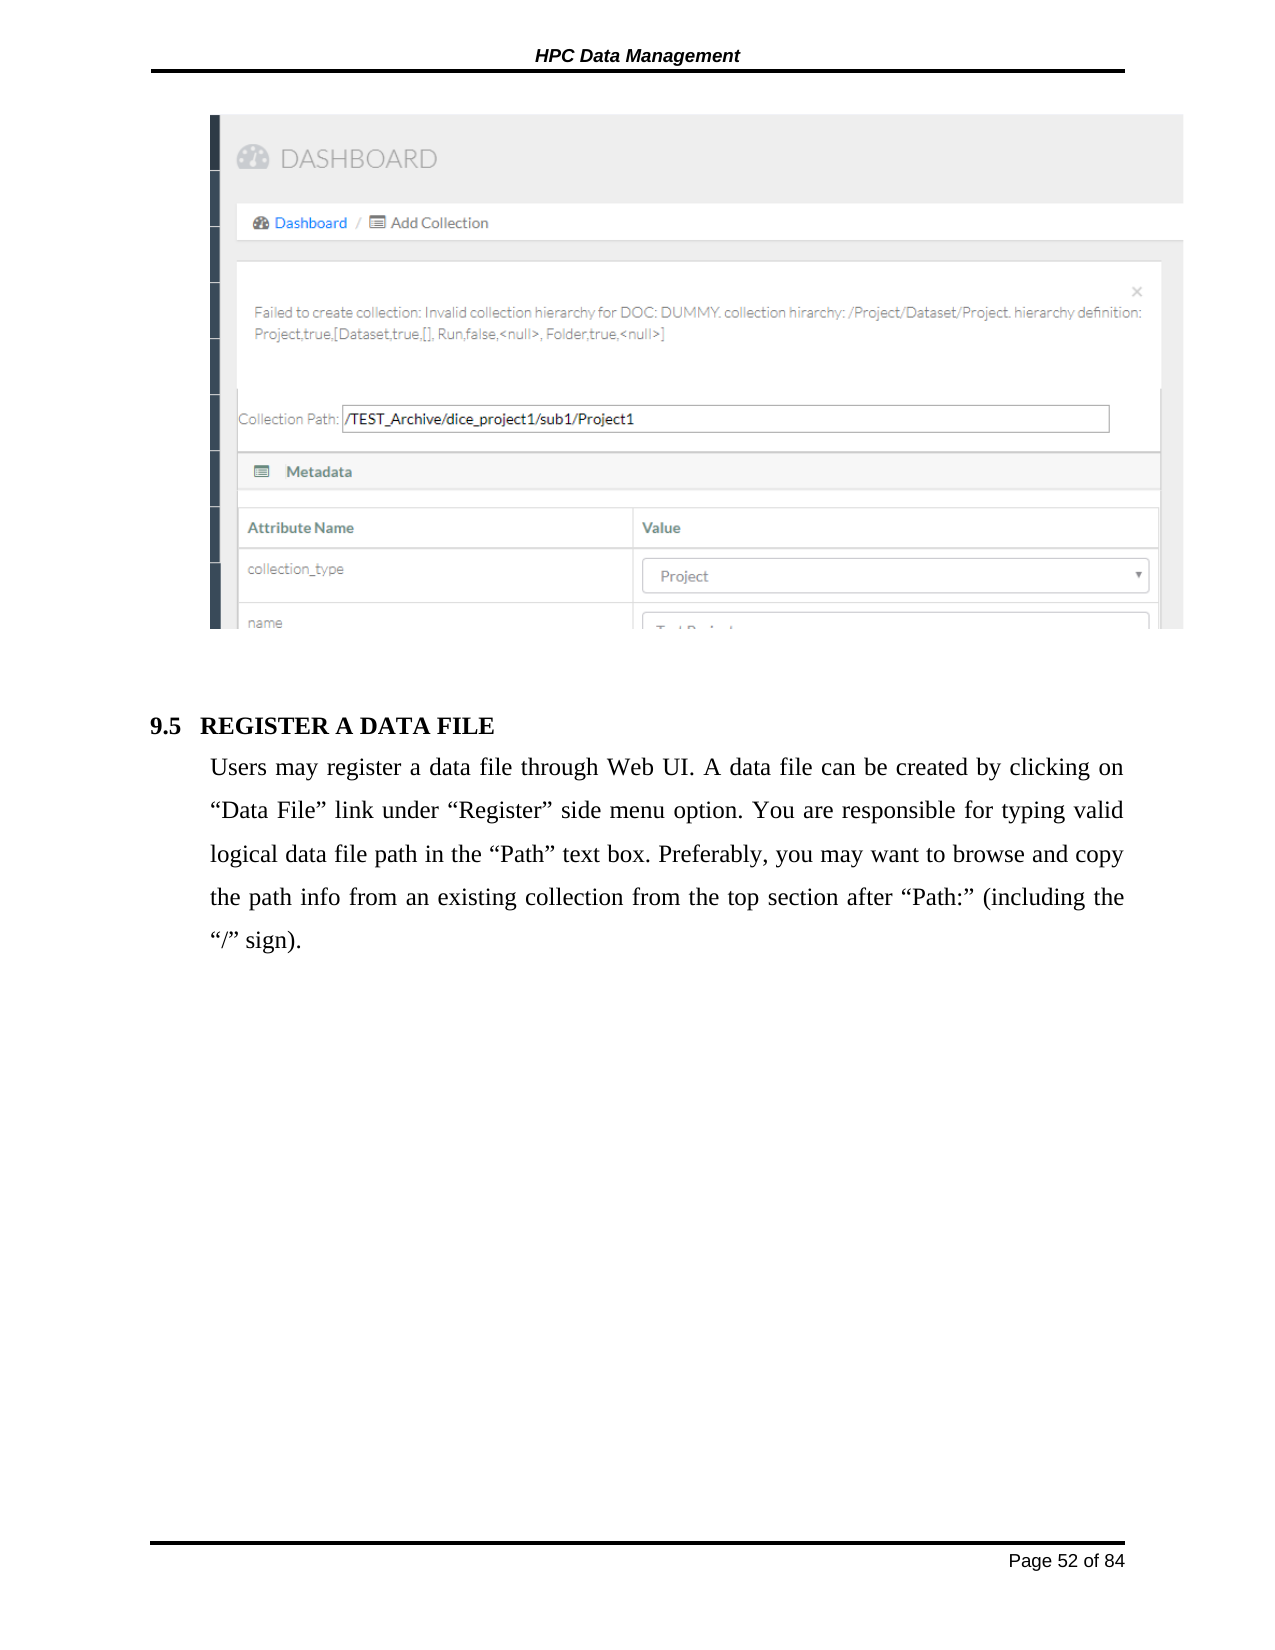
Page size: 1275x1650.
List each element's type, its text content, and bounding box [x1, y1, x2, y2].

picture [210, 114, 1184, 629]
text Users may register a data file through Web UI. A data file can be created by clicking on “Data File” link under “Register” side menu option. You are responsible for typing valid logical data file path in the “Path” text box. Preferably, you may want to browse and copy the path info from an existing collection from the top section after “Path:” (including the “/” sign). [210, 752, 1125, 954]
subtitle Register a Data File [150, 711, 1125, 740]
